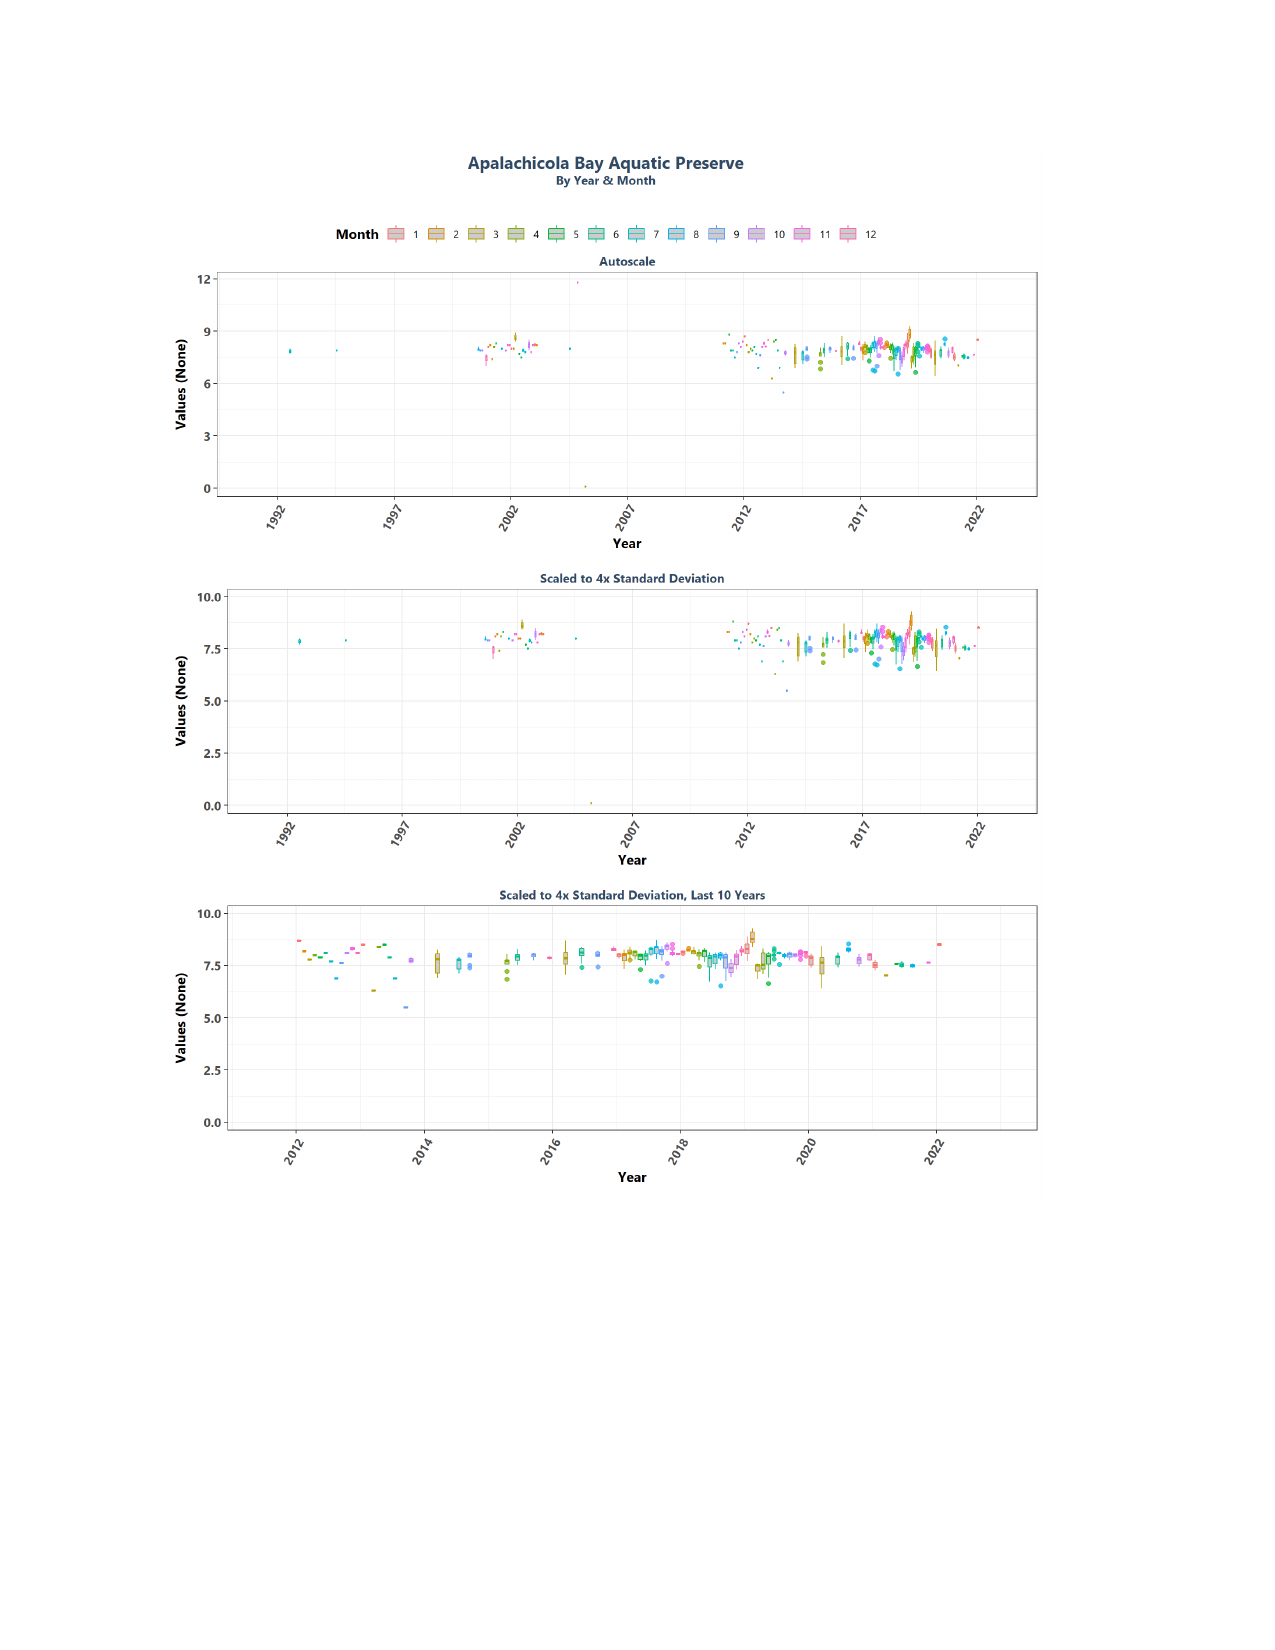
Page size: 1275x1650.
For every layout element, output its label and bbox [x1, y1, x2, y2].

picture [168, 150, 1044, 1200]
